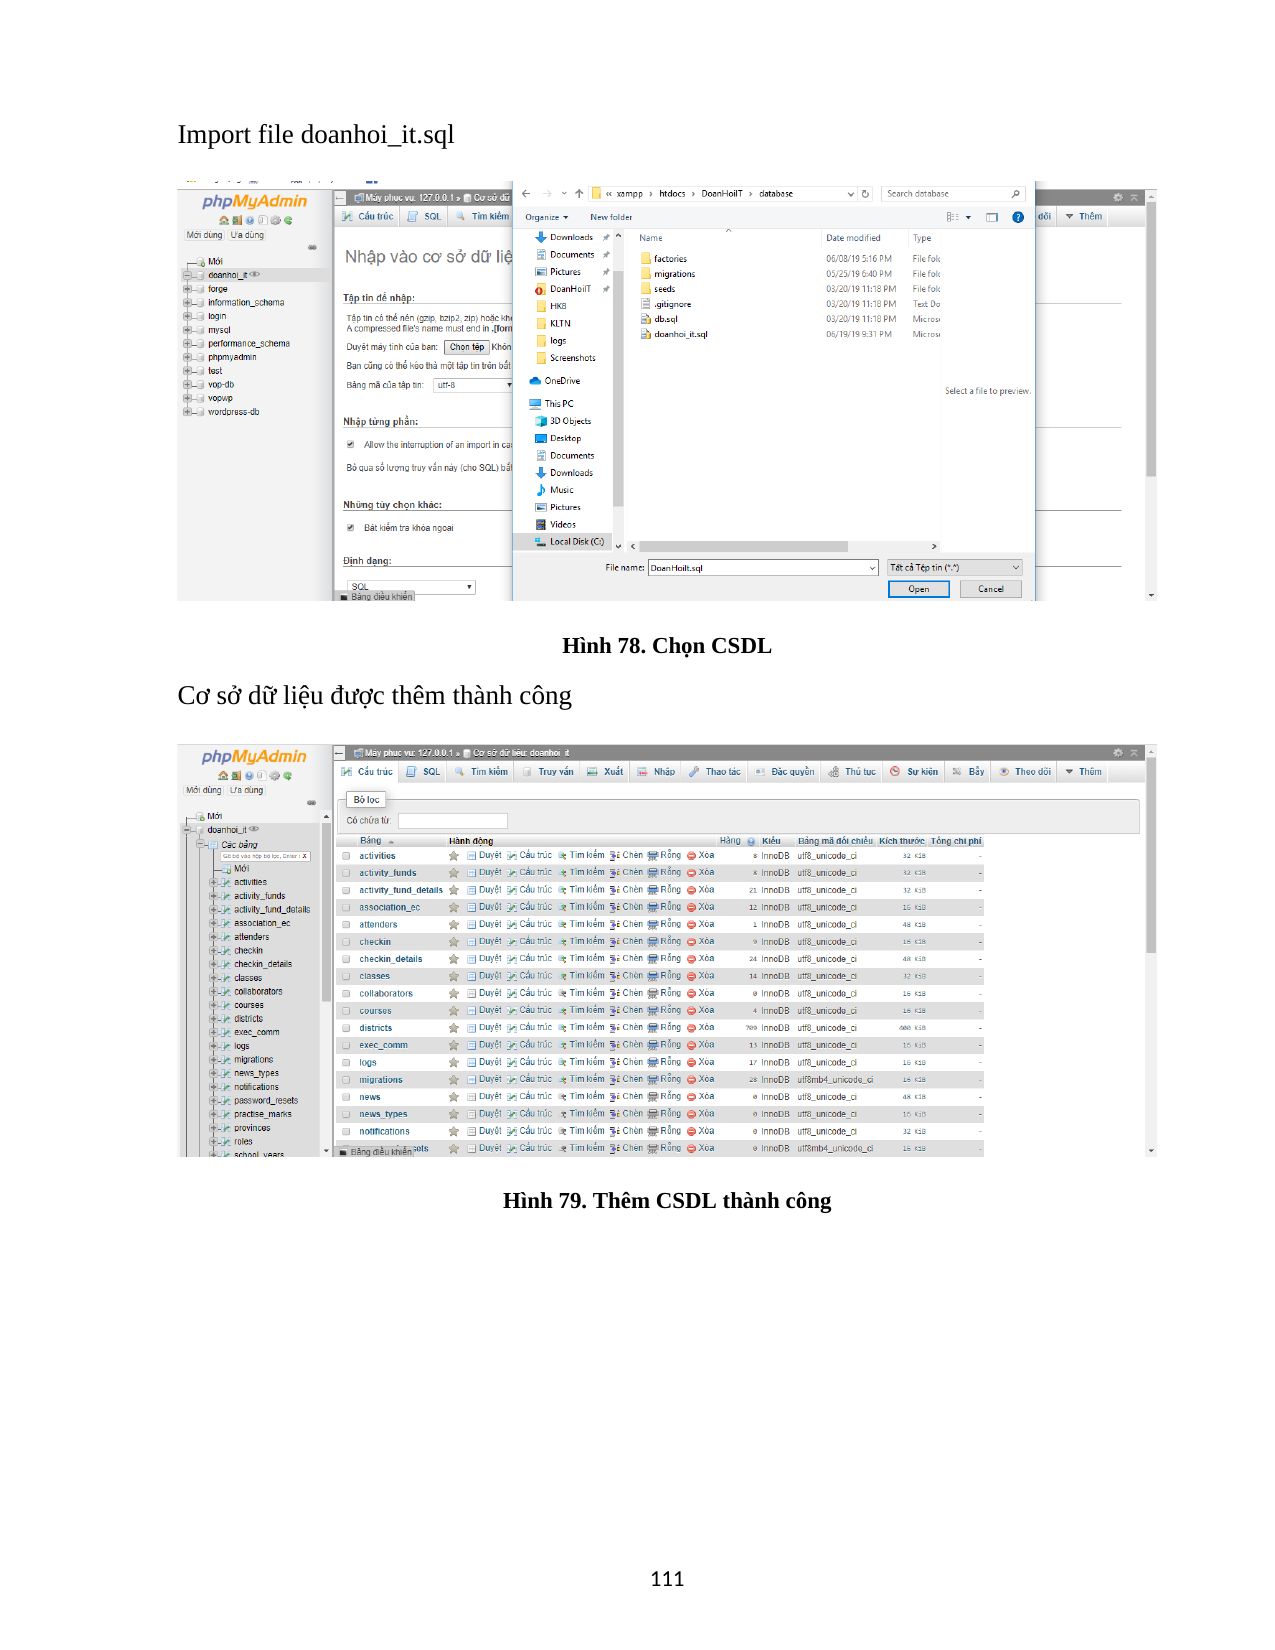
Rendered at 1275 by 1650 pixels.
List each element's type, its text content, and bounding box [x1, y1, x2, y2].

text Cơ sở dữ liệu được thêm thành công [177, 679, 1157, 710]
text Import file doanhoi_it.sql [177, 118, 1157, 149]
text Hình 79. Thêm CSDL thành công [177, 1188, 1157, 1214]
picture [177, 181, 1157, 601]
text Hình 78. Chọn CSDL [177, 632, 1157, 658]
picture [177, 742, 1157, 1157]
